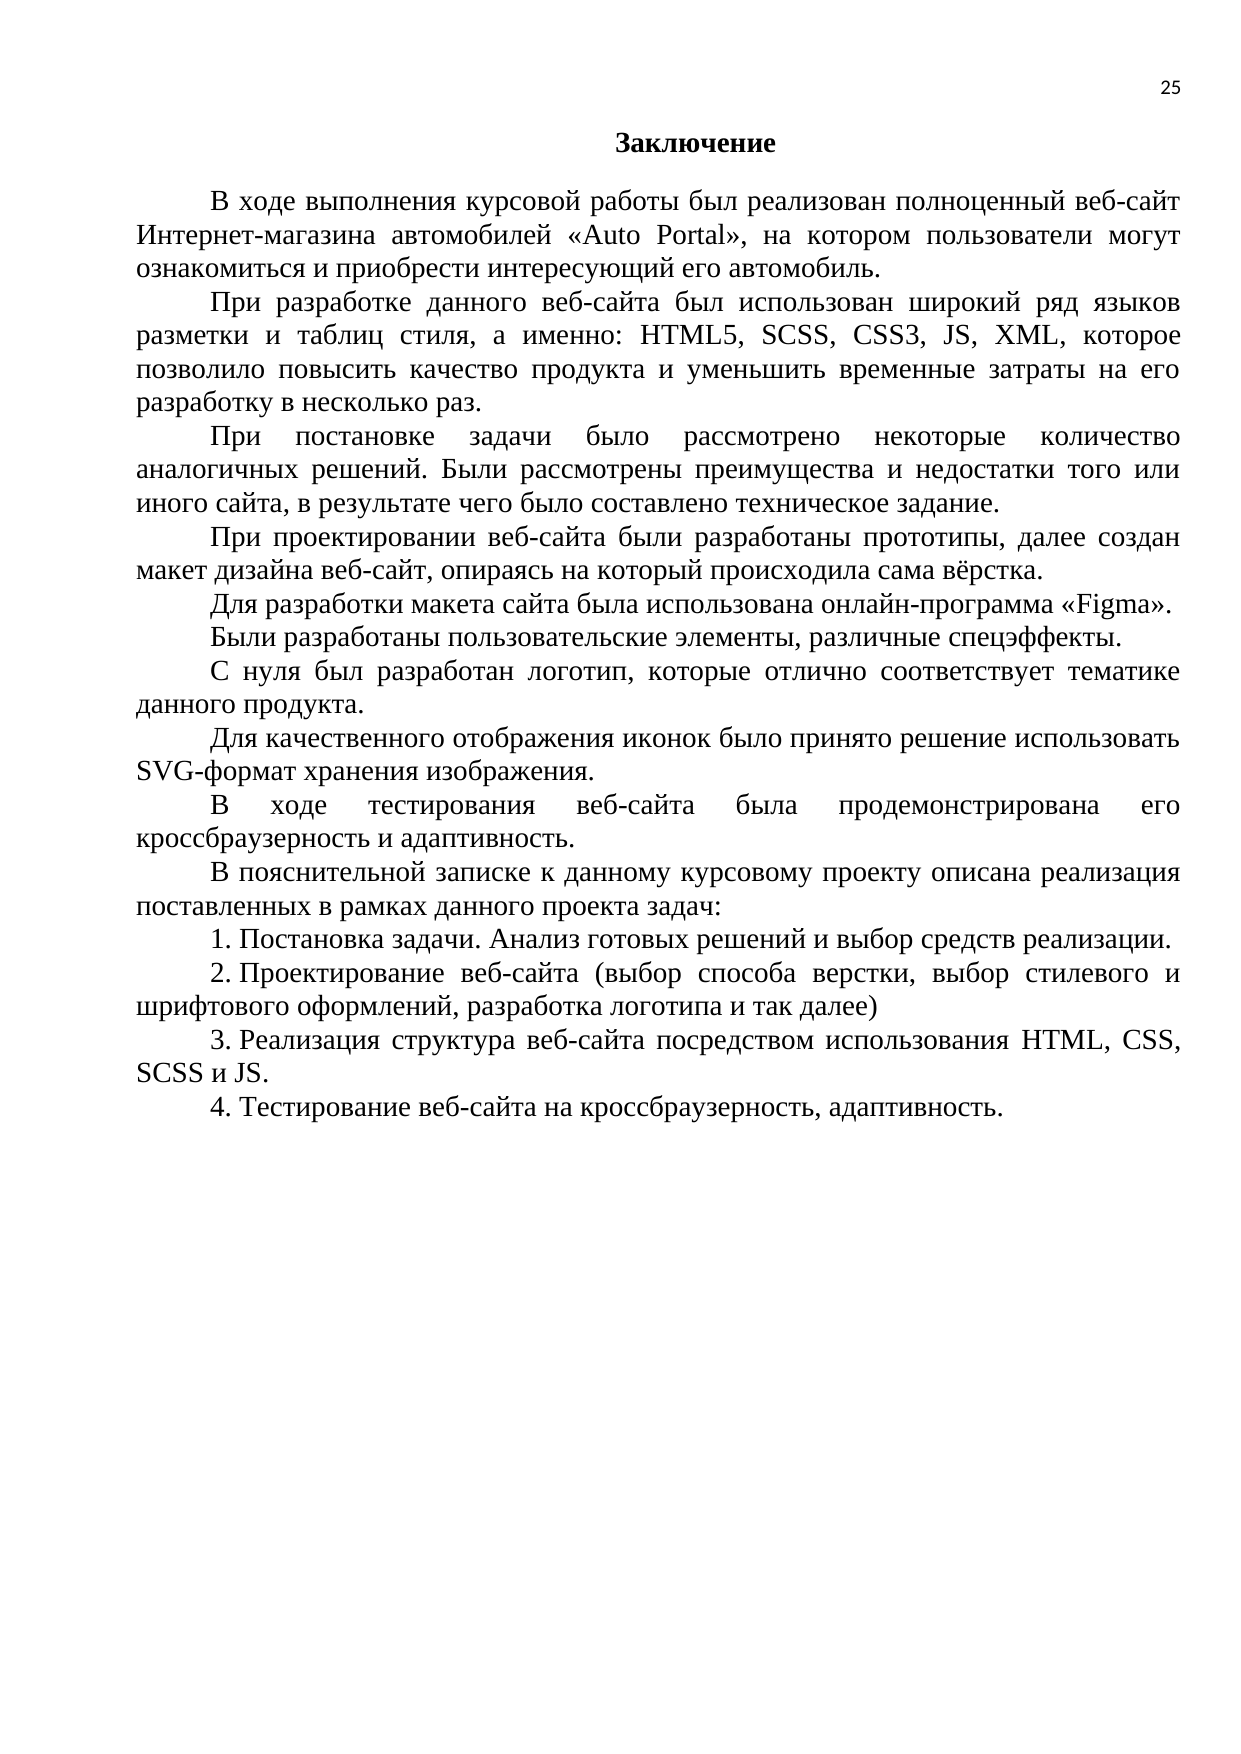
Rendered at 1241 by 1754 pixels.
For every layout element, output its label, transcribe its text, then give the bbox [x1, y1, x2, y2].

text При проектировании веб-сайта были разработаны прототипы, далее создан макет дизайна веб-сайт, опираясь на который происходила сама вёрстка. [136, 519, 1181, 586]
text В пояснительной записке к данному курсовому проекту описана реализация поставленных в рамках данного проекта задач: [136, 854, 1181, 921]
list Проектирование веб-сайта (выбор способа верстки, выбор стилевого и шрифтового оформлений, разработка логотипа и так далее) [136, 955, 1181, 1022]
list Реализация структура веб-сайта посредством использования HTML, CSS, SCSS и JS. [136, 1022, 1181, 1089]
text Для разработки макета сайта была использована онлайн-программа «Figma». [136, 586, 1181, 619]
list Тестирование веб-сайта на кроссбраузерность, адаптивность. [136, 1089, 1181, 1122]
text При постановке задачи было рассмотрено некоторые количество аналогичных решений. Были рассмотрены преимущества и недостатки того или иного сайта, в результате чего было составлено техническое задание. [136, 418, 1181, 519]
text При разработке данного веб-сайта был использован широкий ряд языков разметки и таблиц стиля, а именно: HTML5, SCSS, CSS3, JS, XML, которое позволило повысить качество продукта и уменьшить временные затраты на его разработку в несколько раз. [136, 284, 1181, 418]
text В ходе выполнения курсовой работы был реализован полноценный веб-сайт Интернет-магазина автомобилей «Auto Portal», на котором пользователи могут ознакомиться и приобрести интересующий его автомобиль. [136, 183, 1181, 284]
list Постановка задачи. Анализ готовых решений и выбор средств реализации. [136, 921, 1181, 955]
text Для качественного отображения иконок было принято решение использовать SVG-формат хранения изображения. [136, 720, 1181, 787]
text Были разработаны пользовательские элементы, различные спецэффекты. [136, 619, 1181, 653]
text С нуля был разработан логотип, которые отлично соответствует тематике данного продукта. [136, 653, 1181, 720]
text В ходе тестирования веб-сайта была продемонстрирована его кроссбраузерность и адаптивность. [136, 787, 1181, 854]
text Заключение [136, 125, 1181, 158]
